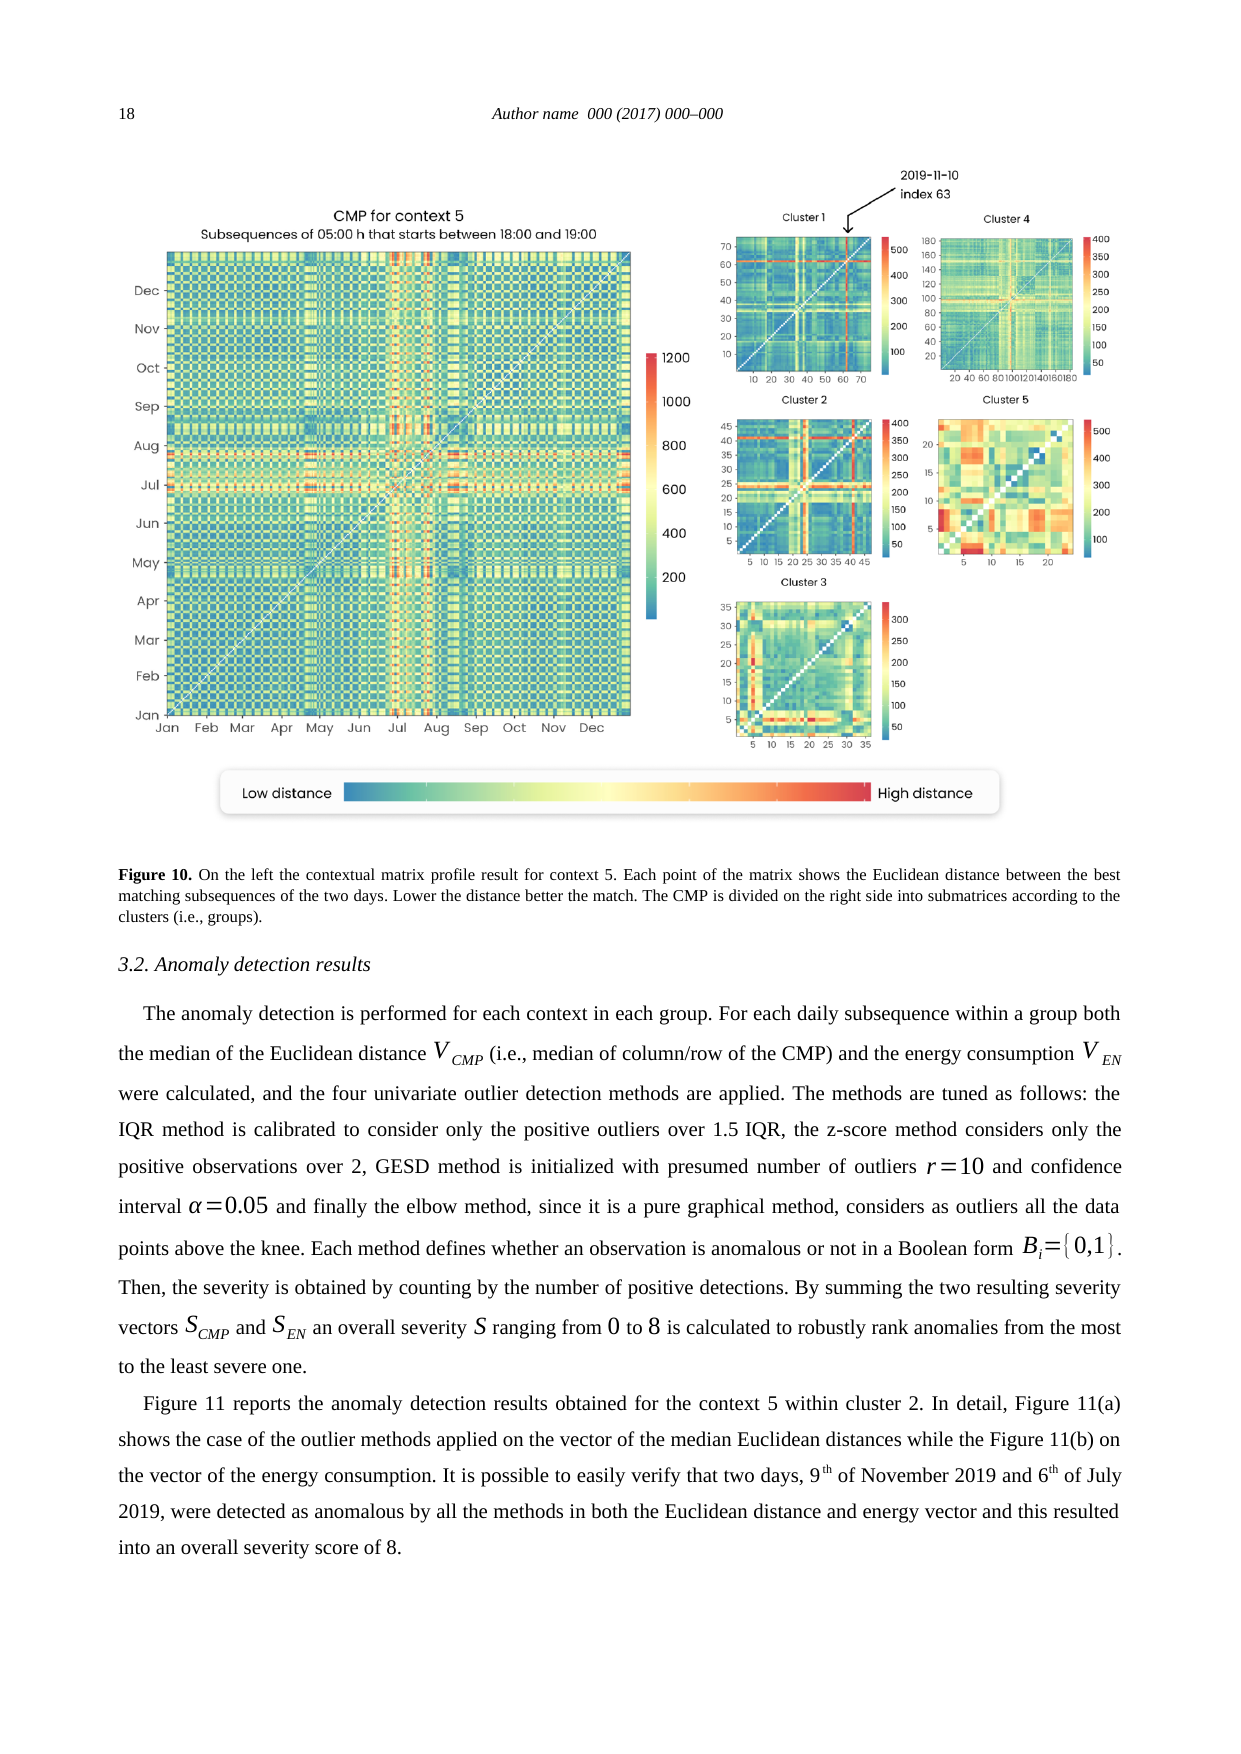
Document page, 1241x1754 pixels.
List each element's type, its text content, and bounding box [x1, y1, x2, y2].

text Figure 11 reports the anomaly detection results obtained for the context 5 within cluster 2. In detail, Figure 11(a) shows the case of the outlier methods applied on the vector of the median Euclidean distances while the Figure 11(b) on the vector of the energy consumption. It is possible to easily verify that two days, 9th of November 2019 and 6th of July 2019, were detected as anomalous by all the methods in both the Euclidean distance and energy vector and this resulted into an overall severity score of 8. [118, 1391, 1122, 1559]
text Figure 10. On the left the contextual matrix profile result for context 5. Each point of the matrix shows the Euclidean distance between the best matching subsequences of the two days. Lower the distance better the match. The CMP is divided on the right side into submatrices according to the clusters (i.e., groups). [118, 864, 1122, 926]
text Anomaly detection results [118, 951, 1122, 976]
picture [118, 148, 1122, 831]
text The anomaly detection is performed for each context in each group. For each daily subsequence within a group both the median of the Euclidean distance (i.e., median of column/row of the CMP) and the energy consumption were calculated, and the four univariate outlier detection methods are applied. The methods are tuned as follows: the IQR method is calibrated to consider only the positive outliers over 1.5 IQR, the z-score method considers only the positive observations over 2, GESD method is initialized with presumed number of outliers and confidence interval and finally the elbow method, since it is a pure graphical method, considers as outliers all the data points above the knee. Each method defines whether an observation is anomalous or not in a Boolean form . Then, the severity is obtained by counting by the number of positive detections. By summing the two resulting severity vectors and an overall severity ranging from to is calculated to robustly rank anomalies from the most to the least severe one. [118, 1001, 1122, 1378]
